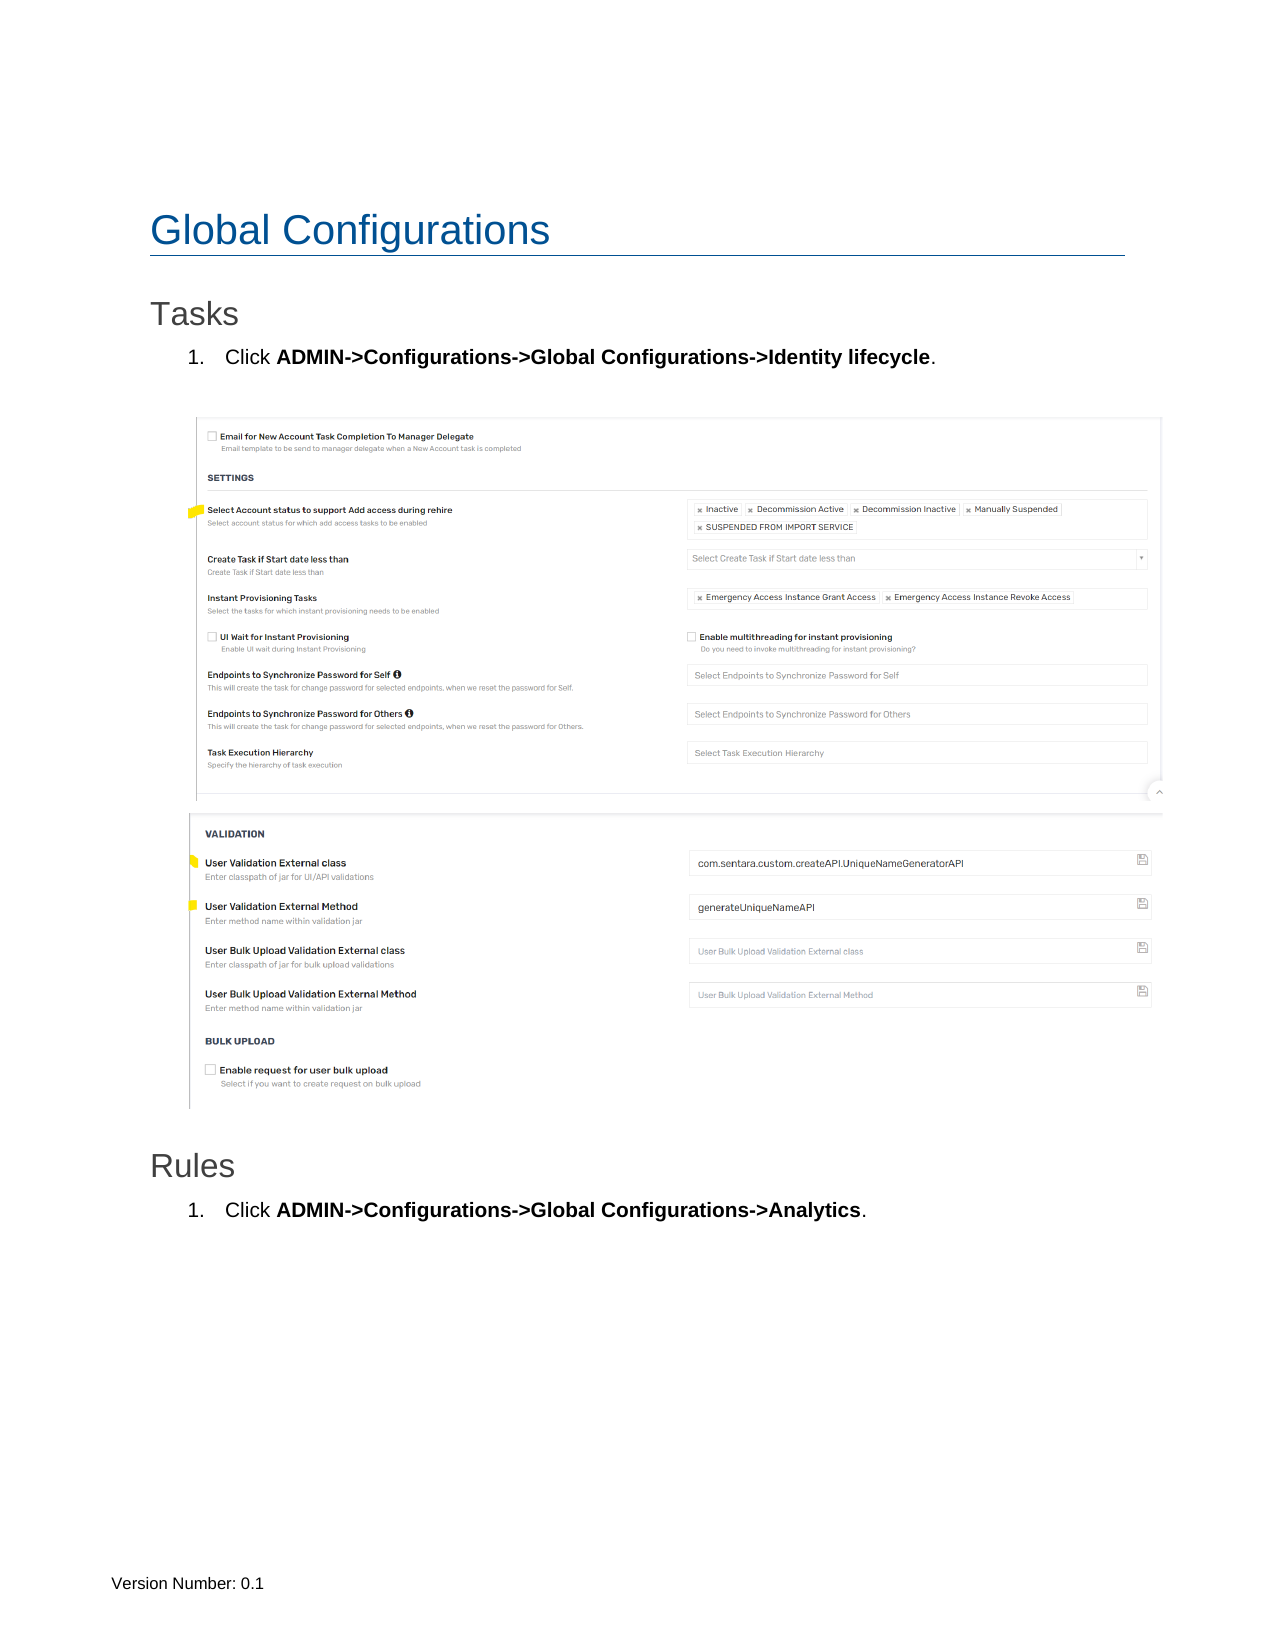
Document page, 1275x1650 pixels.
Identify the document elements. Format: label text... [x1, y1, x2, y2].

subtitle Tasks [150, 293, 1125, 332]
list Click ADMIN->Configurations->Global Configurations->Identity lifecycle. [187, 344, 1125, 368]
picture [187, 813, 1163, 1109]
list Click ADMIN->Configurations->Global Configurations->Analytics. [187, 1197, 1125, 1221]
picture [187, 417, 1163, 801]
subtitle Rules [150, 1146, 1125, 1185]
subtitle Global Configurations [150, 205, 1125, 255]
